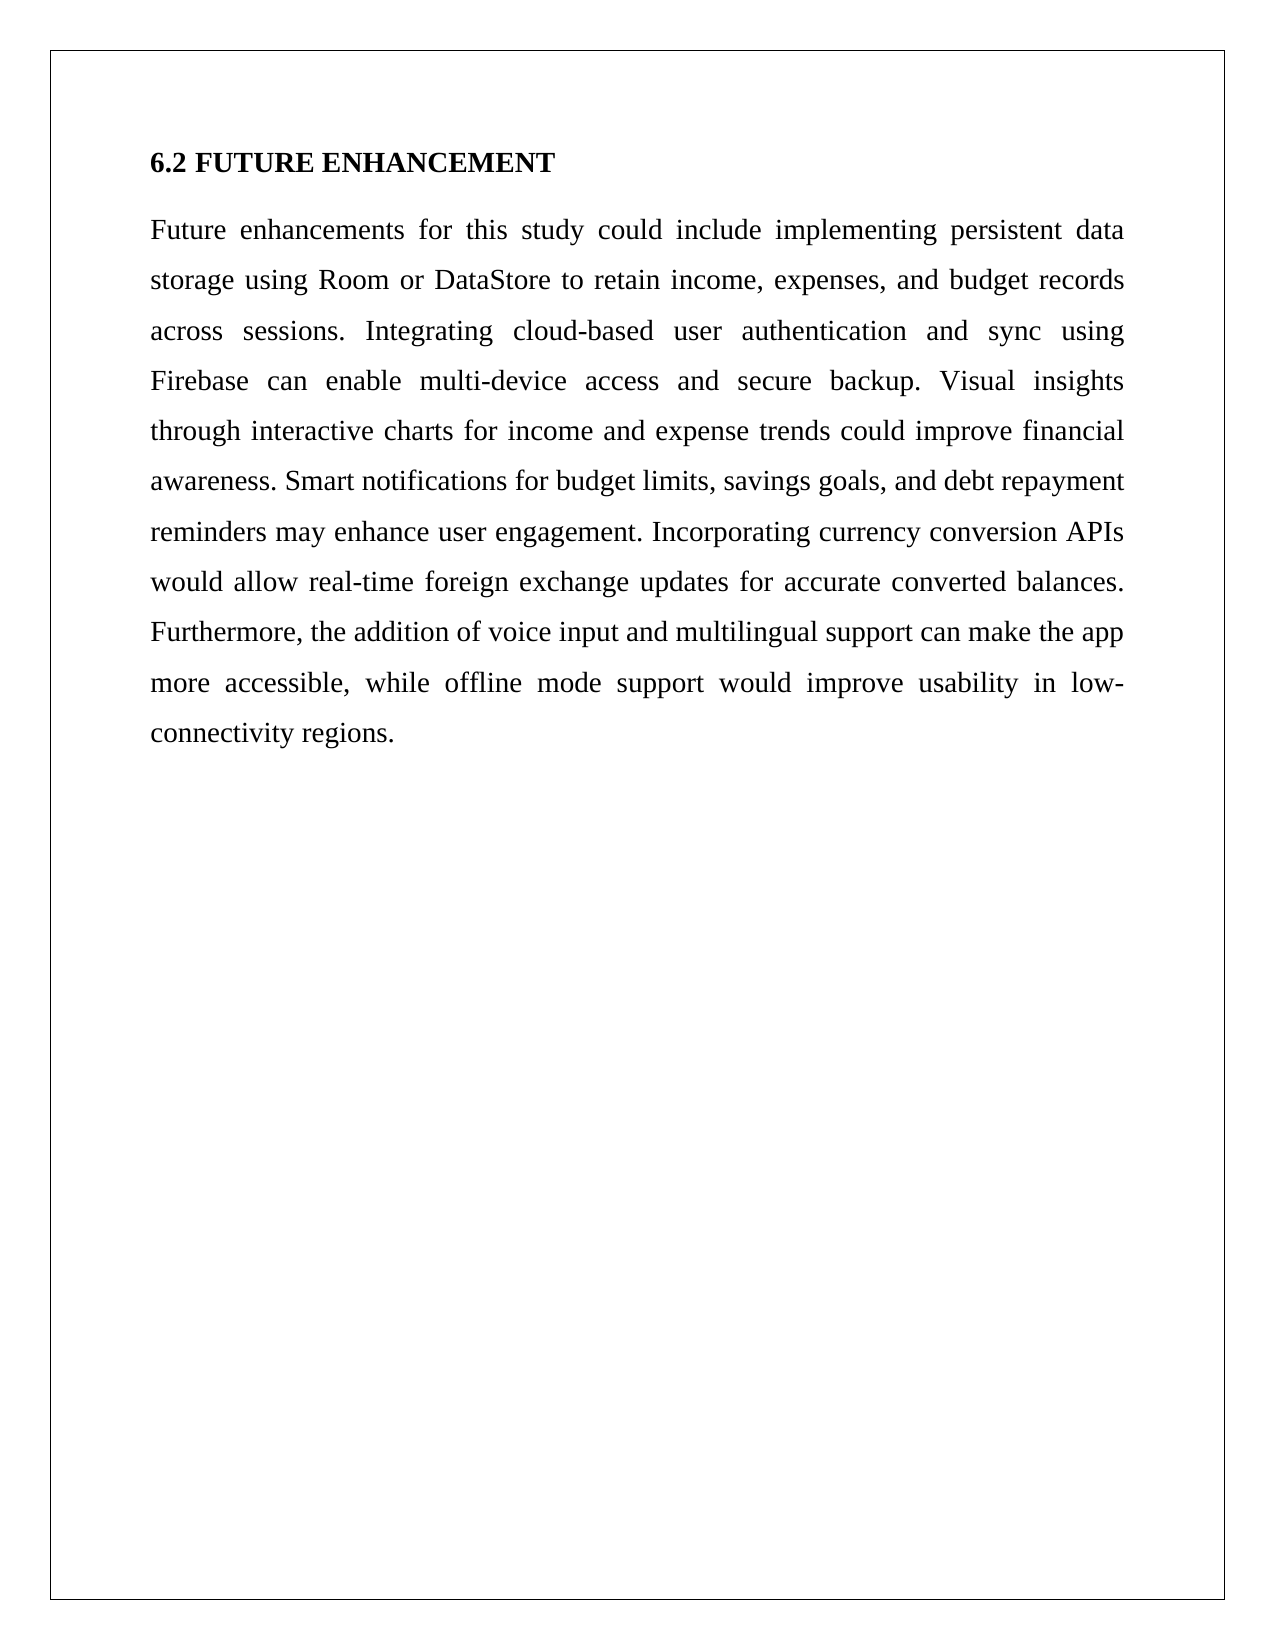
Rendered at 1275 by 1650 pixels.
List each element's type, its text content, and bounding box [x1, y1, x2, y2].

subtitle FUTURE ENHANCEMENT [150, 145, 1148, 178]
text Future enhancements for this study could include implementing persistent data storage using Room or DataStore to retain income, expenses, and budget records across sessions. Integrating cloud-based user authentication and sync using Firebase can enable multi-device access and secure backup. Visual insights through interactive charts for income and expense trends could improve financial awareness. Smart notifications for budget limits, savings goals, and debt repayment reminders may enhance user engagement. Incorporating currency conversion APIs would allow real-time foreign exchange updates for accurate converted balances. Furthermore, the addition of voice input and multilingual support can make the app more accessible, while offline mode support would improve usability in low-connectivity regions. [150, 212, 1125, 749]
